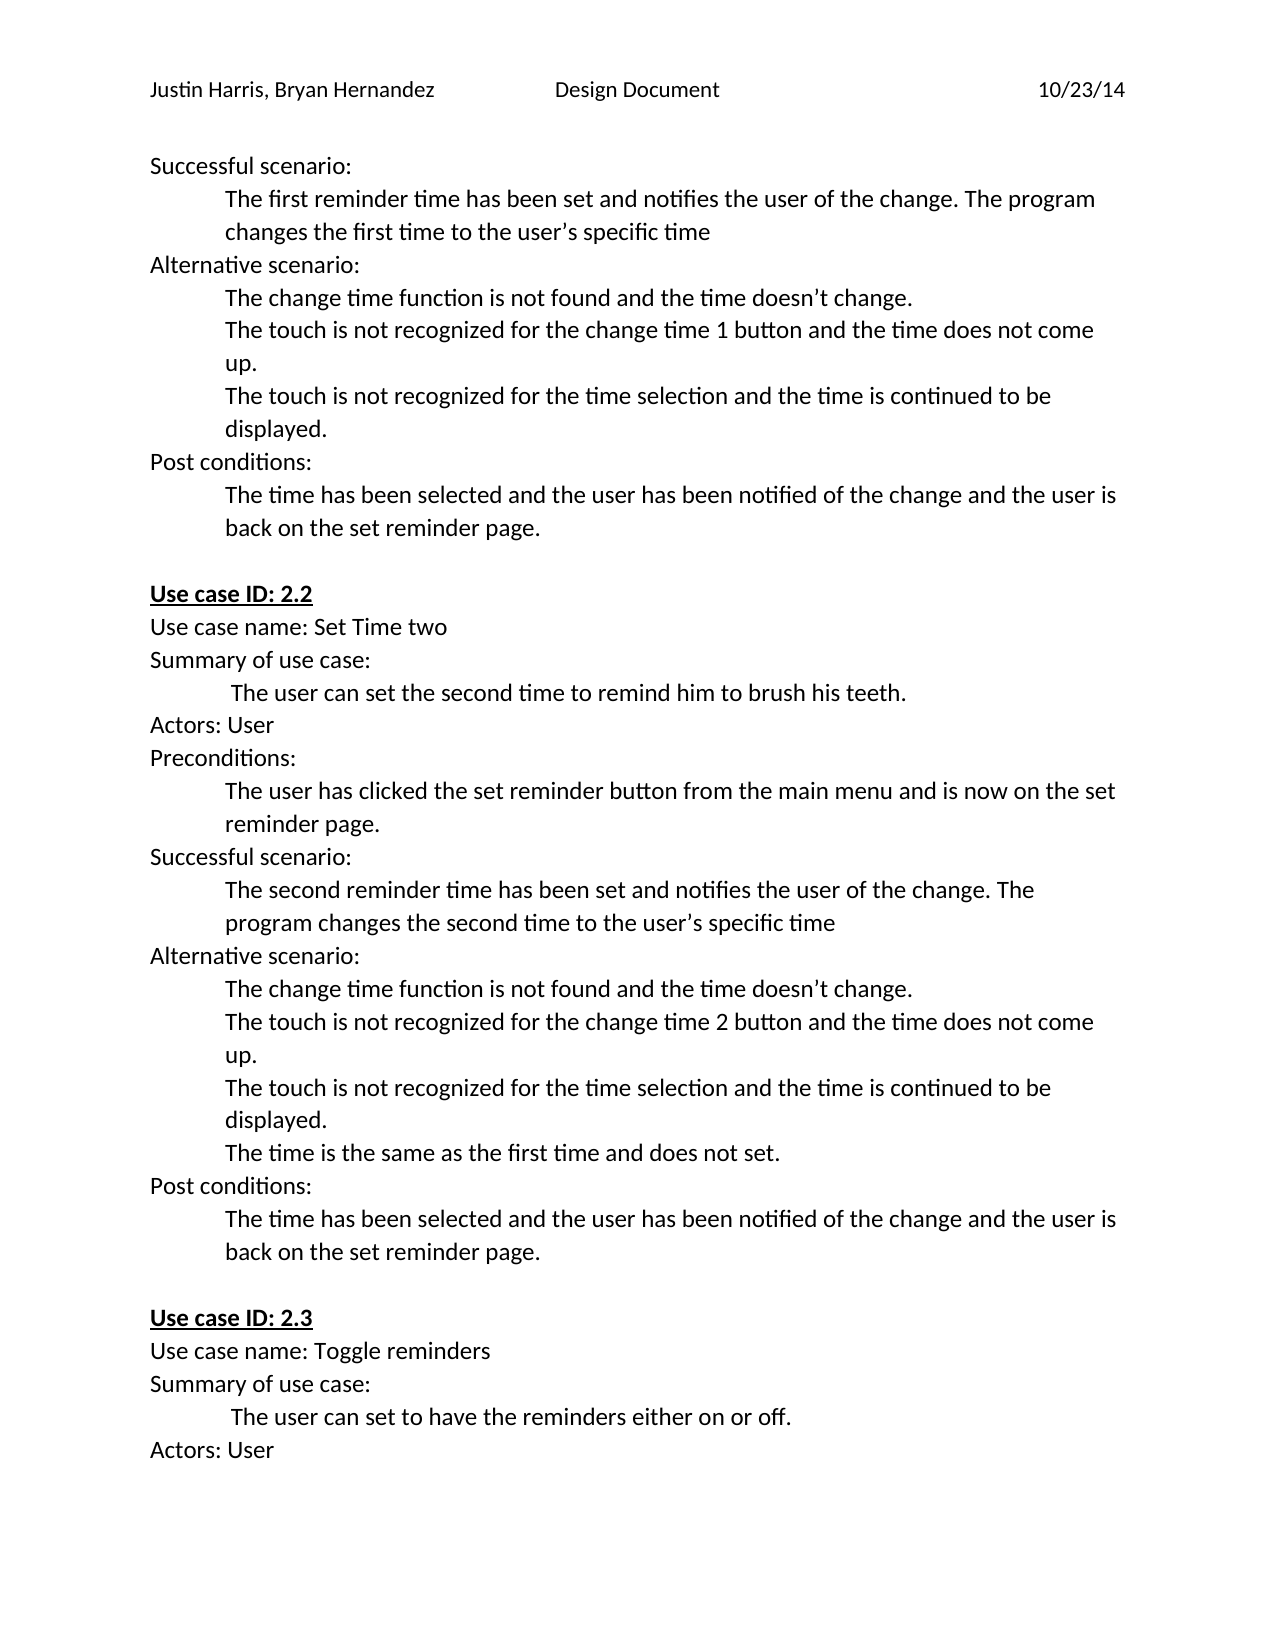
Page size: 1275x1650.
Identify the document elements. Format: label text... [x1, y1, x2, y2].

text The time has been selected and the user has been notified of the change and the user is back on the set reminder page. [225, 479, 1125, 543]
text Preconditions: [150, 742, 1125, 773]
text Summary of use case: [150, 1368, 1125, 1398]
text The change time function is not found and the time doesn’t change. [150, 973, 1125, 1003]
text The touch is not recognized for the change time 2 button and the time does not come up. [225, 1006, 1125, 1069]
text Use case ID: 2.3 [150, 1302, 1125, 1333]
text The user can set the second time to remind him to brush his teeth. [150, 677, 1125, 707]
text Alternative scenario: [150, 249, 1125, 279]
text Successful scenario: [150, 841, 1125, 872]
text Use case name: Toggle reminders [150, 1335, 1125, 1366]
text The touch is not recognized for the time selection and the time is continued to be displayed. [225, 1072, 1125, 1135]
text Alternative scenario: [150, 940, 1125, 971]
text The change time function is not found and the time doesn’t change. [150, 282, 1125, 312]
text Summary of use case: [150, 644, 1125, 674]
text The user has clicked the set reminder button from the main menu and is now on the set reminder page. [225, 775, 1125, 839]
text Use case ID: 2.2 [150, 578, 1125, 608]
text Actors: User [150, 1434, 1125, 1464]
text The first reminder time has been set and notifies the user of the change. The program changes the first time to the user’s specific time [225, 183, 1125, 246]
text Post conditions: [150, 446, 1125, 477]
text Actors: User [150, 709, 1125, 740]
text The touch is not recognized for the time selection and the time is continued to be displayed. [225, 380, 1125, 444]
text The touch is not recognized for the change time 1 button and the time does not come up. [225, 314, 1125, 378]
text The time is the same as the first time and does not set. [150, 1137, 1125, 1168]
text Successful scenario: [150, 150, 1125, 181]
text Post conditions: [150, 1170, 1125, 1201]
text Use case name: Set Time two [150, 611, 1125, 641]
text The user can set to have the reminders either on or off. [150, 1401, 1125, 1431]
text The time has been selected and the user has been notified of the change and the user is back on the set reminder page. [225, 1203, 1125, 1267]
text The second reminder time has been set and notifies the user of the change. The program changes the second time to the user’s specific time [225, 874, 1125, 938]
